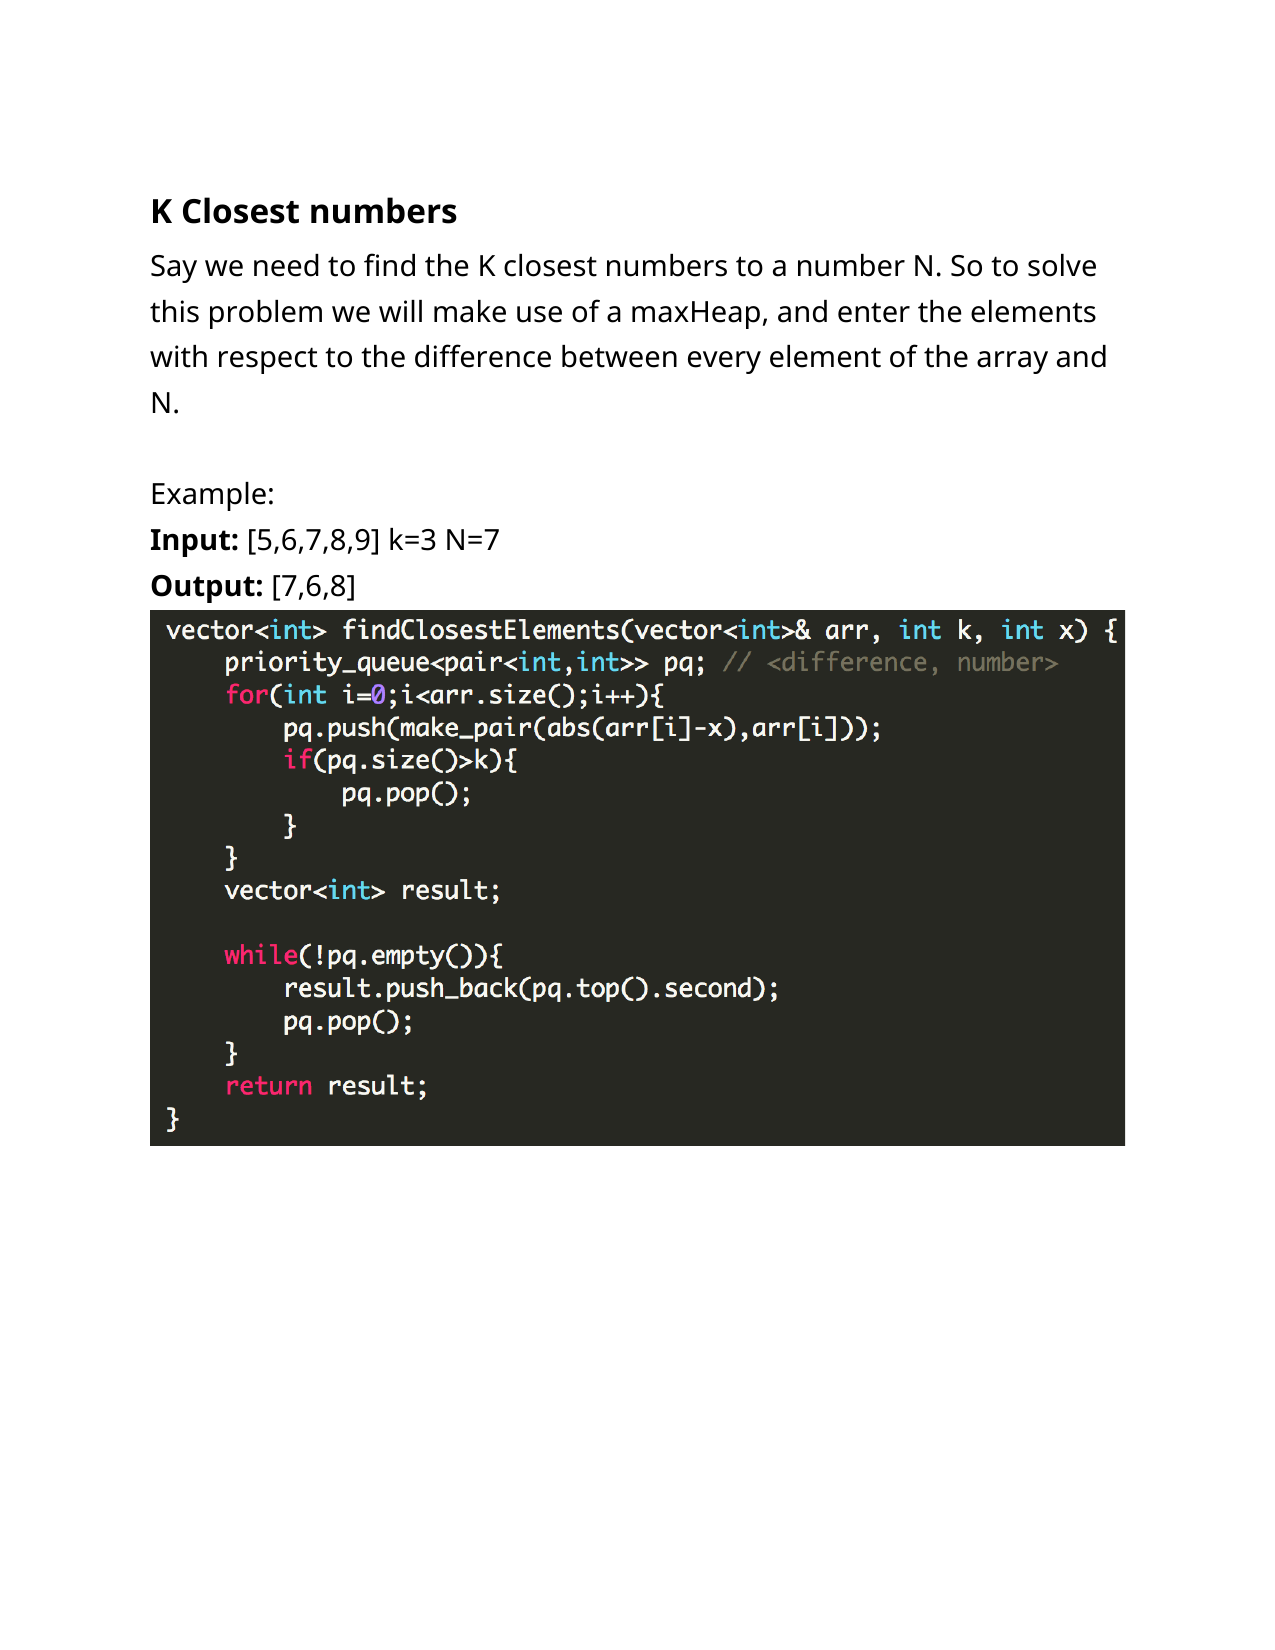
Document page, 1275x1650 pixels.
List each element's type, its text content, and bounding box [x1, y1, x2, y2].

text Input: [5,6,7,8,9] k=3 N=7 [150, 519, 1125, 559]
picture [150, 610, 1125, 1146]
subtitle K Closest numbers [150, 187, 1125, 233]
text Output: [7,6,8] [150, 565, 1125, 604]
text Say we need to find the K closest numbers to a number N. So to solve this problem we will make use of a maxHeap, and enter the elements with respect to the difference between every element of the array and N. [150, 245, 1125, 422]
text Example: [150, 473, 1125, 513]
